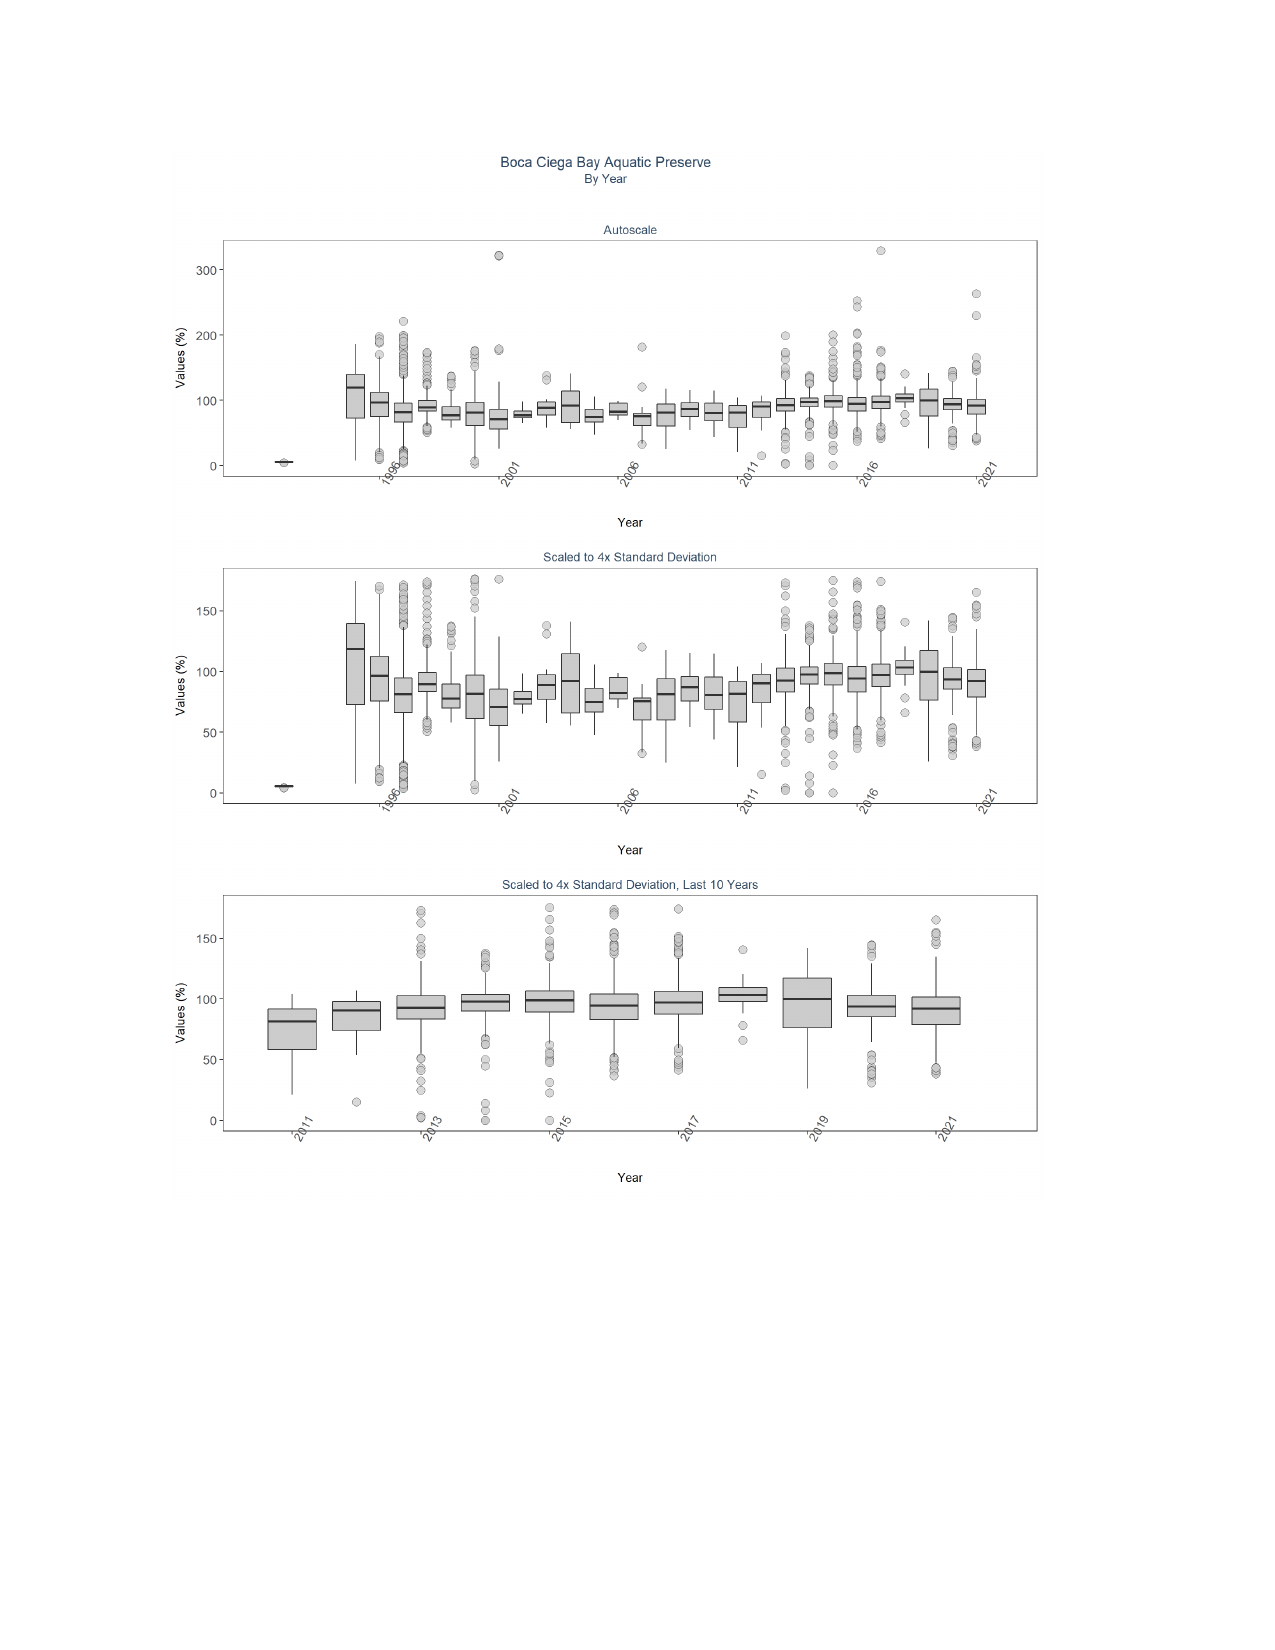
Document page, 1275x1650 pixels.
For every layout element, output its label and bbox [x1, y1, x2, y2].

picture [168, 150, 1044, 1200]
